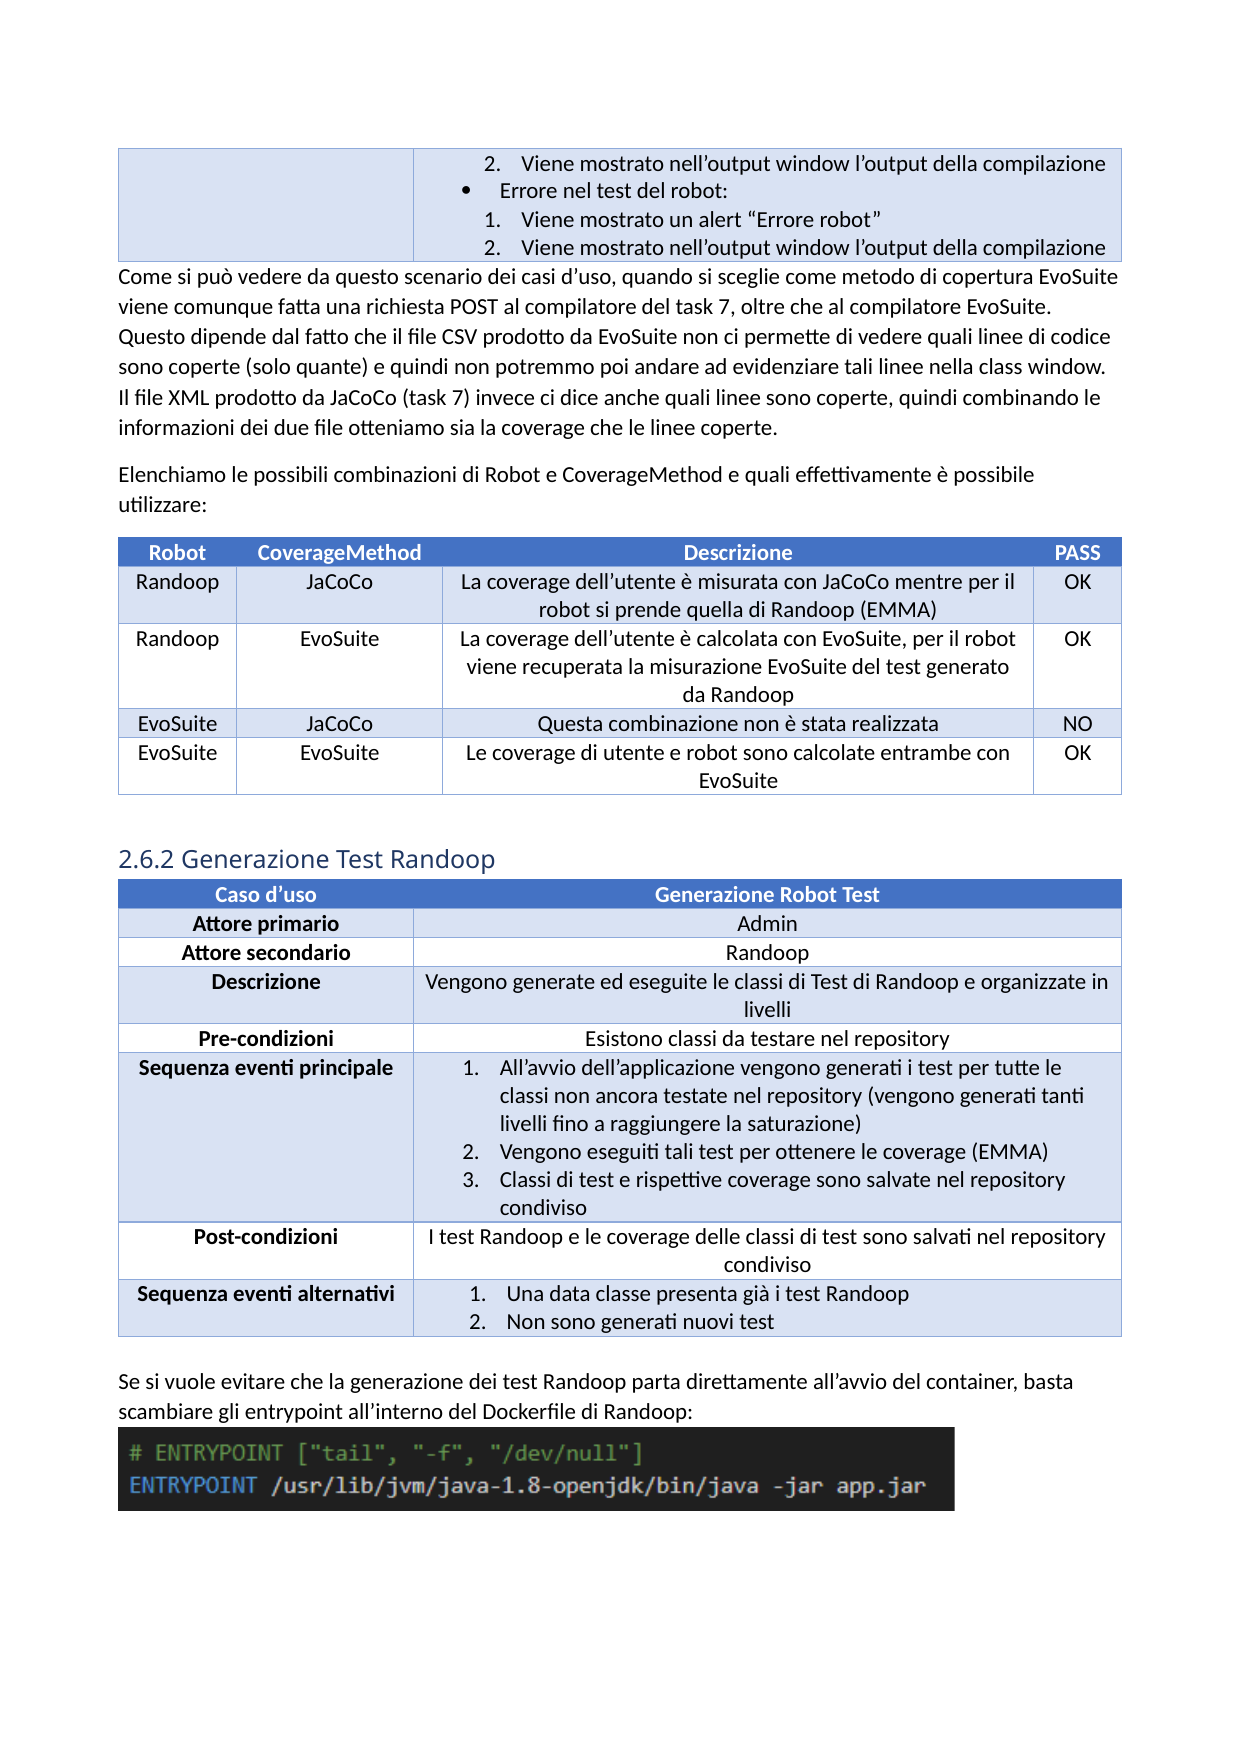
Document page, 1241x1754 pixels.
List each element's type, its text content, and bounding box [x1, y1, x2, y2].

table_cell OK [1034, 567, 1121, 623]
table_header CoverageMethod [237, 538, 442, 566]
table_cell Randoop [414, 938, 1121, 966]
table_cell Esistono classi da testare nel repository [414, 1024, 1121, 1052]
picture [118, 1427, 955, 1511]
table_cell OK [1034, 624, 1121, 708]
table_cell Randoop [119, 567, 236, 623]
table_cell JaCoCo [237, 567, 442, 623]
table_cell Vengono generate ed eseguite le classi di Test di Randoop e organizzate in livelli [414, 967, 1121, 1023]
table_cell Descrizione [119, 967, 413, 1023]
table_header Generazione Robot Test [414, 880, 1121, 908]
table_cell La coverage dell’utente è misurata con JaCoCo mentre per il robot si prende quella di Randoop (EMMA) [443, 567, 1033, 623]
table_cell Sequenza eventi principale [119, 1053, 413, 1221]
text Come si può vedere da questo scenario dei casi d’uso, quando si sceglie come metodo di copertura EvoSuite viene comunque fatta una richiesta POST al compilatore del task 7, oltre che al compilatore EvoSuite. Questo dipende dal fatto che il file CSV prodotto da EvoSuite non ci permette di vedere quali linee di codice sono coperte (solo quante) e quindi non potremmo poi andare ad evidenziare tali linee nella class window. Il file XML prodotto da JaCoCo (task 7) invece ci dice anche quali linee sono coperte, quindi combinando le informazioni dei due file otteniamo sia la coverage che le linee coperte. [118, 262, 1122, 441]
table_cell Una data classe presenta già i test Randoop Non sono generati nuovi test [414, 1280, 1121, 1336]
table_cell All’avvio dell’applicazione vengono generati i test per tutte le classi non ancora testate nel repository (vengono generati tanti livelli fino a raggiungere la saturazione) Vengono eseguiti tali test per ottenere le coverage (EMMA) Classi di test e rispettive coverage sono salvate nel repository condiviso [414, 1053, 1121, 1221]
table_header Caso d’uso [119, 880, 413, 908]
table_cell I test Randoop e le coverage delle classi di test sono salvati nel repository condiviso [414, 1223, 1121, 1278]
table_cell EvoSuite [237, 738, 442, 794]
table_header Descrizione [443, 538, 1033, 566]
table_cell EvoSuite [237, 624, 442, 708]
table_cell NO [1034, 709, 1121, 737]
table_cell Pre-condizioni [119, 1024, 413, 1052]
table_header PASS [1034, 538, 1121, 566]
table_cell Questa combinazione non è stata realizzata [443, 709, 1033, 737]
table_cell EvoSuite [119, 709, 236, 737]
table_header Robot [119, 538, 236, 566]
table_cell Randoop [119, 624, 236, 708]
table_cell Le coverage di utente e robot sono calcolate entrambe con EvoSuite [443, 738, 1033, 794]
table_cell La coverage dell’utente è calcolata con EvoSuite, per il robot viene recuperata la misurazione EvoSuite del test generato da Randoop [443, 624, 1033, 708]
table_cell Attore primario [119, 909, 413, 937]
table_cell Admin [414, 909, 1121, 937]
table_cell Post-condizioni [119, 1223, 413, 1278]
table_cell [414, 149, 1121, 261]
table_cell OK [1034, 738, 1121, 794]
table_cell Sequenza eventi alternativi [119, 1280, 413, 1336]
table_cell EvoSuite [119, 738, 236, 794]
table_cell JaCoCo [237, 709, 442, 737]
text Elenchiamo le possibili combinazioni di Robot e CoverageMethod e quali effettivamente è possibile utilizzare: [118, 460, 1122, 518]
table_cell Attore secondario [119, 938, 413, 966]
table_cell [119, 149, 413, 261]
subtitle 2.6.2 Generazione Test Randoop [118, 842, 1122, 876]
